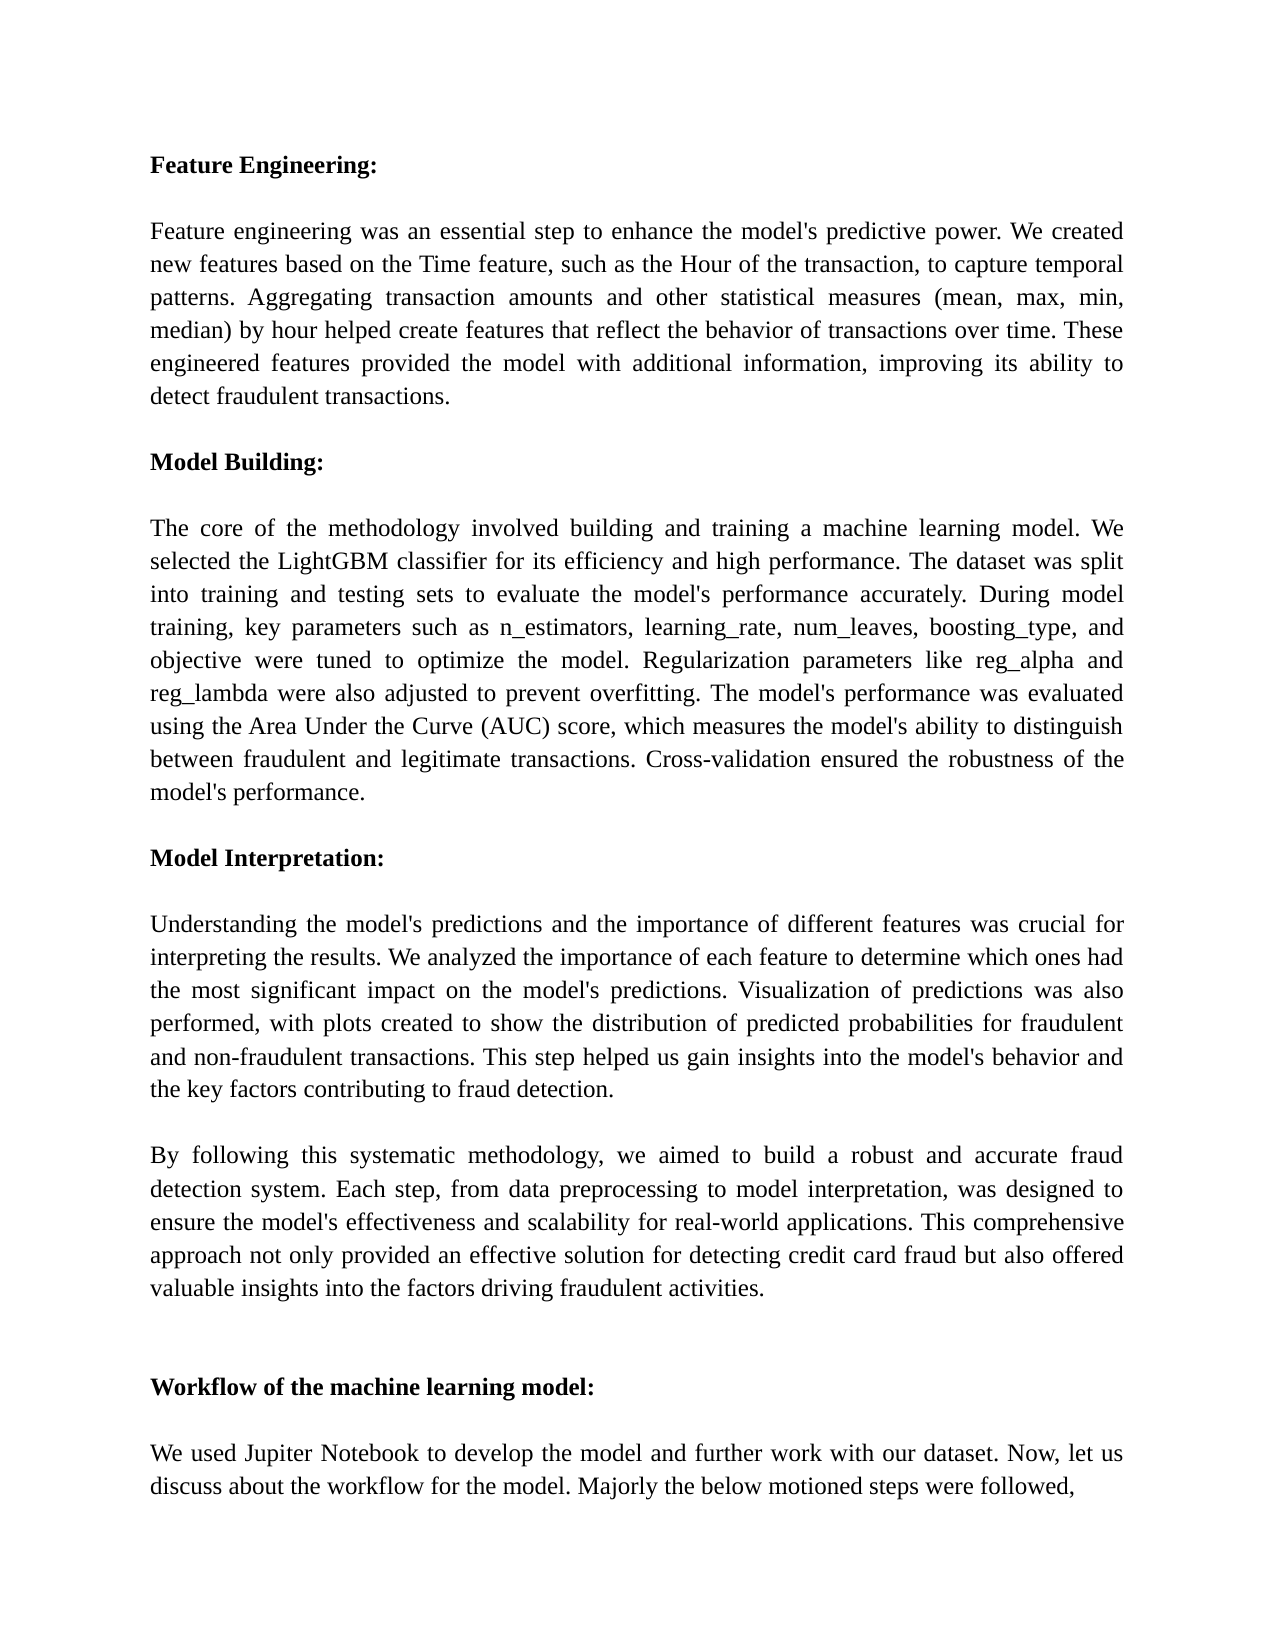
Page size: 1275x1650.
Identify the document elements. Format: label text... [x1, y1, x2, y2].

text Model Building: [150, 447, 1125, 476]
text By following this systematic methodology, we aimed to build a robust and accurate fraud detection system. Each step, from data preprocessing to model interpretation, was designed to ensure the model's effectiveness and scalability for real-world applications. This comprehensive approach not only provided an effective solution for detecting credit card fraud but also offered valuable insights into the factors driving fraudulent activities. [150, 1141, 1125, 1301]
text Feature Engineering: [150, 150, 1125, 179]
text Model Interpretation: [150, 843, 1125, 872]
text Understanding the model's predictions and the importance of different features was crucial for interpreting the results. We analyzed the importance of each feature to determine which ones had the most significant impact on the model's predictions. Visualization of predictions was also performed, with plots created to show the distribution of predicted probabilities for fraudulent and non-fraudulent transactions. This step helped us gain insights into the model's behavior and the key factors contributing to fraud detection. [150, 909, 1125, 1103]
text Feature engineering was an essential step to enhance the model's predictive power. We created new features based on the Time feature, such as the Hour of the transaction, to capture temporal patterns. Aggregating transaction amounts and other statistical measures (mean, max, min, median) by hour helped create features that reflect the behavior of transactions over time. These engineered features provided the model with additional information, improving its ability to detect fraudulent transactions. [150, 216, 1125, 410]
text The core of the methodology involved building and training a machine learning model. We selected the LightGBM classifier for its efficiency and high performance. The dataset was split into training and testing sets to evaluate the model's performance accurately. During model training, key parameters such as n_estimators, learning_rate, num_leaves, boosting_type, and objective were tuned to optimize the model. Regularization parameters like reg_alpha and reg_lambda were also adjusted to prevent overfitting. The model's performance was evaluated using the Area Under the Curve (AUC) score, which measures the model's ability to distinguish between fraudulent and legitimate transactions. Cross-validation ensured the robustness of the model's performance. [150, 513, 1125, 806]
text Workflow of the machine learning model: [150, 1372, 1125, 1401]
text We used Jupiter Notebook to develop the model and further work with our dataset. Now, let us discuss about the workflow for the model. Majorly the below motioned steps were followed, [150, 1438, 1125, 1499]
